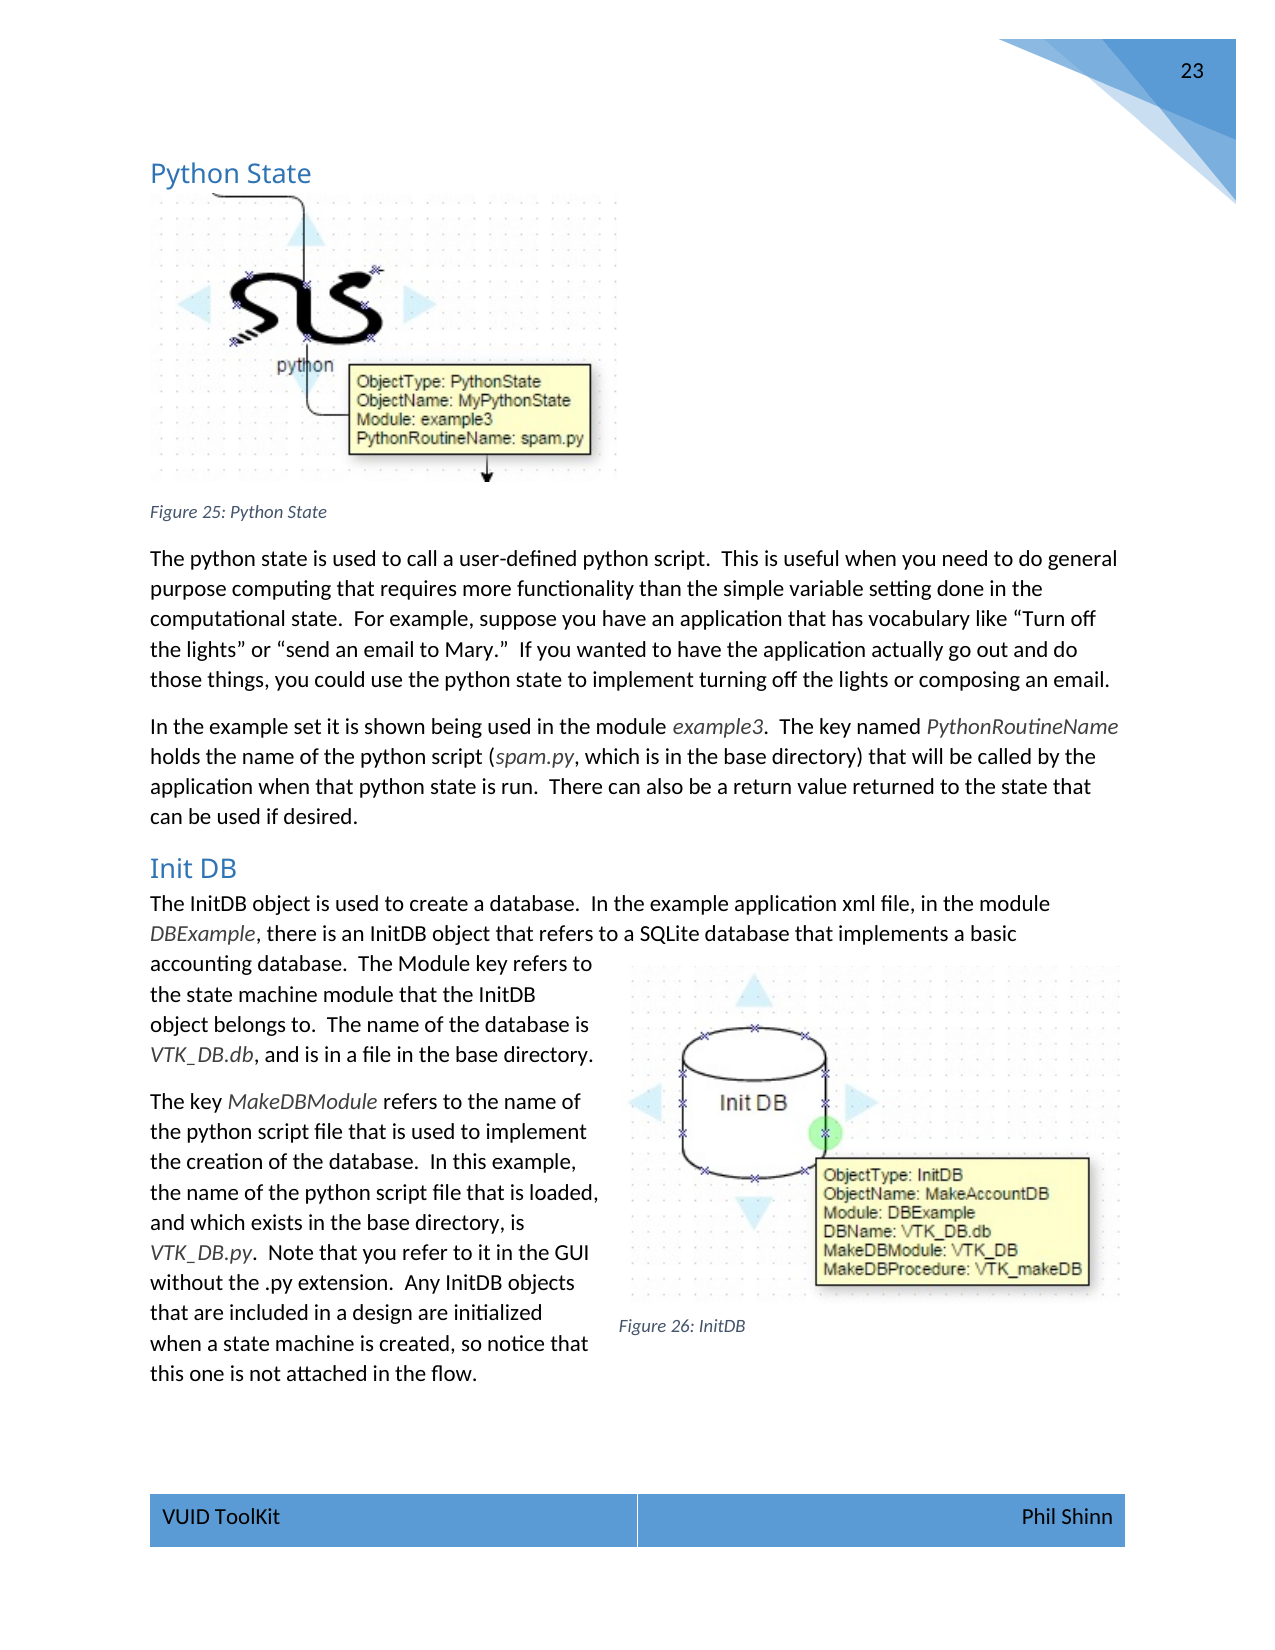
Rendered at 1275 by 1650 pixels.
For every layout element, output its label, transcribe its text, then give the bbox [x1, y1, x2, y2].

subtitle Python State [150, 154, 1125, 191]
picture [150, 193, 618, 482]
subtitle Init DB [150, 849, 1125, 886]
picture [997, 39, 1236, 205]
text The key MakeDBModule refers to the name of the python script file that is used to implement the creation of the database. In this example, the name of the python script file that is loaded, and which exists in the base directory, is VTK_DB.py. Note that you refer to it in the GUI without the .py extension. Any InitDB objects that are included in a design are initialized when a state machine is created, so notice that this one is not attached in the flow. [150, 1087, 1125, 1387]
picture [618, 966, 1125, 1305]
text The python state is used to call a user-defined python script. This is useful when you need to do general purpose computing that requires more functionality than the simple variable setting done in the computational state. For example, suppose you have an application that has vocabulary like “Turn off the lights” or “send an email to Mary.” If you wanted to have the application actually go out and do those things, you could use the python state to implement turning off the lights or composing an email. [150, 544, 1125, 693]
text In the example set it is shown being used in the module example3. The key named PythonRoutineName holds the name of the python script (spam.py, which is in the base directory) that will be called by the application when that python state is run. There can also be a return value returned to the state that can be used if desired. [150, 712, 1125, 830]
text The InitDB object is used to create a database. In the example application xml file, in the module DBExample, there is an InitDB object that refers to a SQLite database that implements a basic accounting database. The Module key refers to the state machine module that the InitDB object belongs to. The name of the database is VTK_DB.db, and is in a file in the base directory. [150, 889, 1125, 1068]
